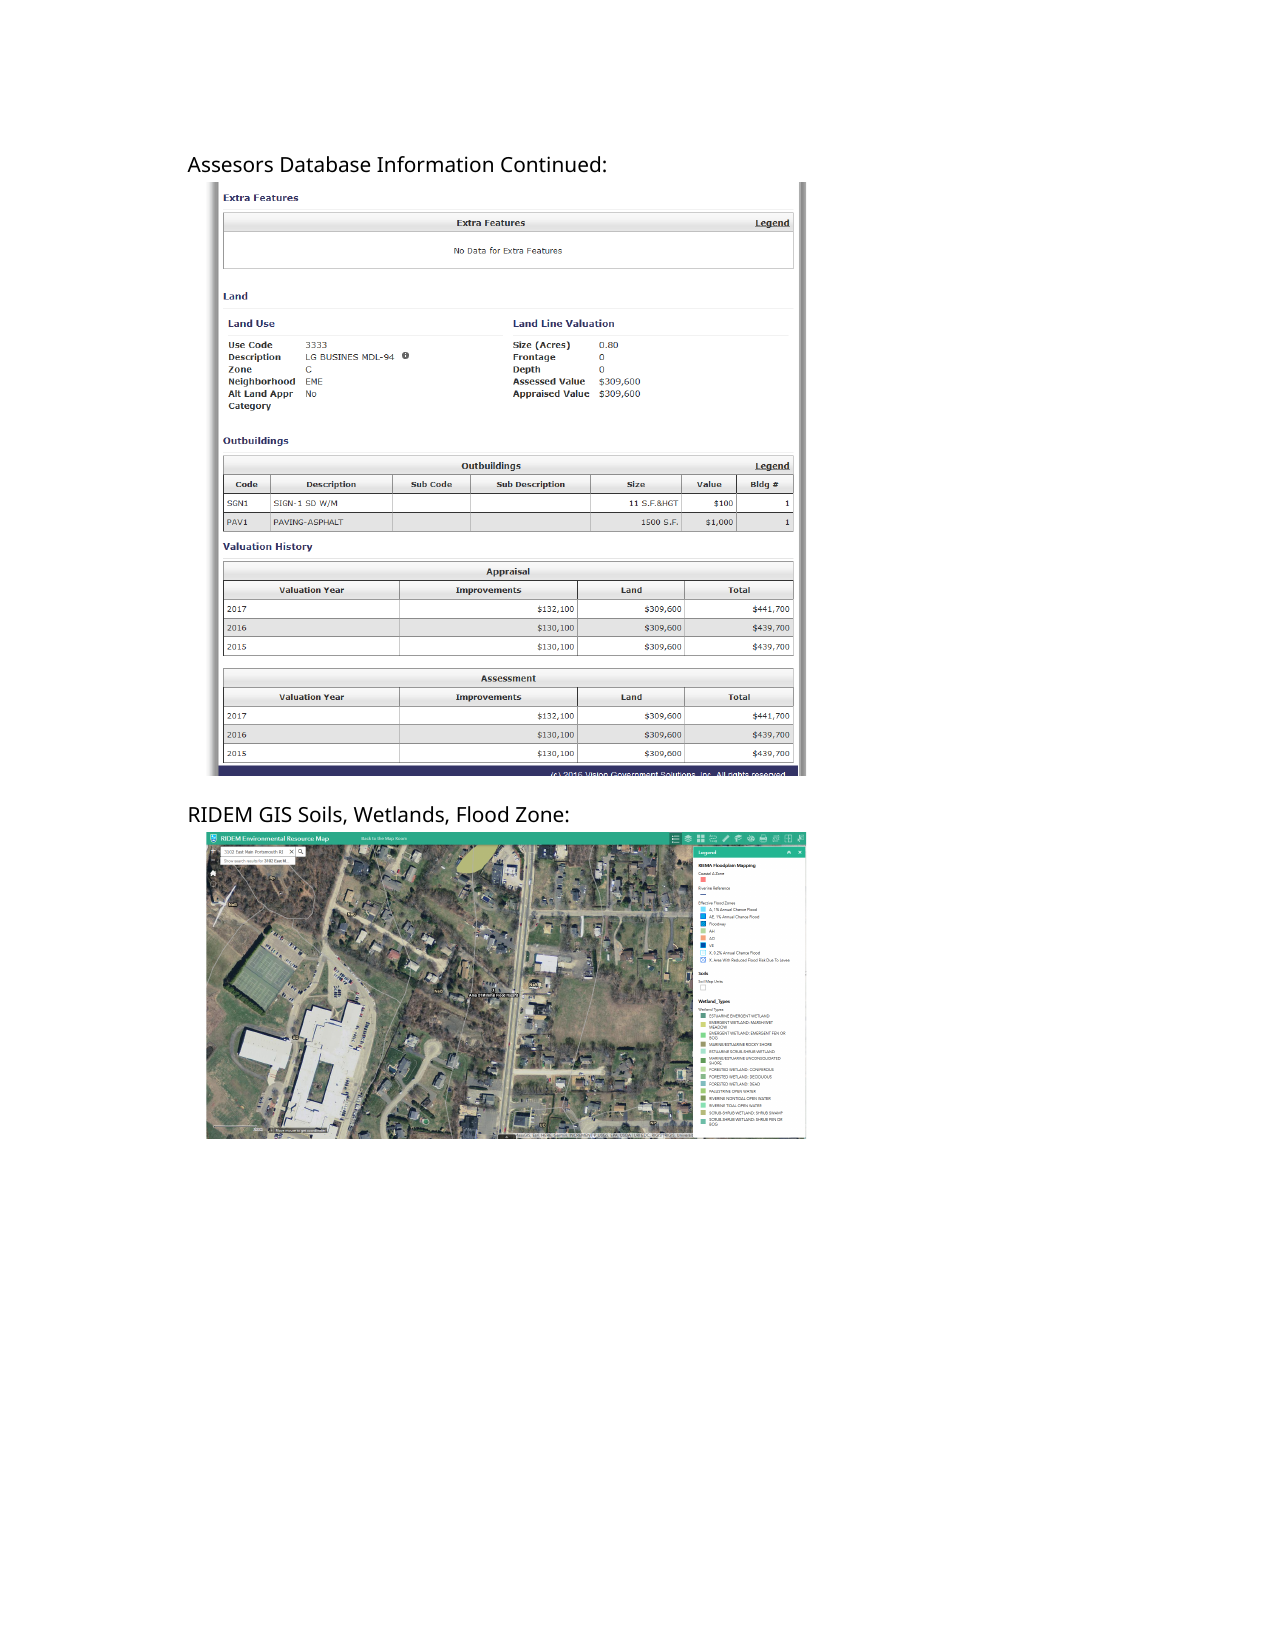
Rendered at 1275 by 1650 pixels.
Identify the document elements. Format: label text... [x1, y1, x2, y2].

picture [206, 832, 807, 1139]
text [187, 150, 1087, 775]
picture [206, 182, 807, 776]
